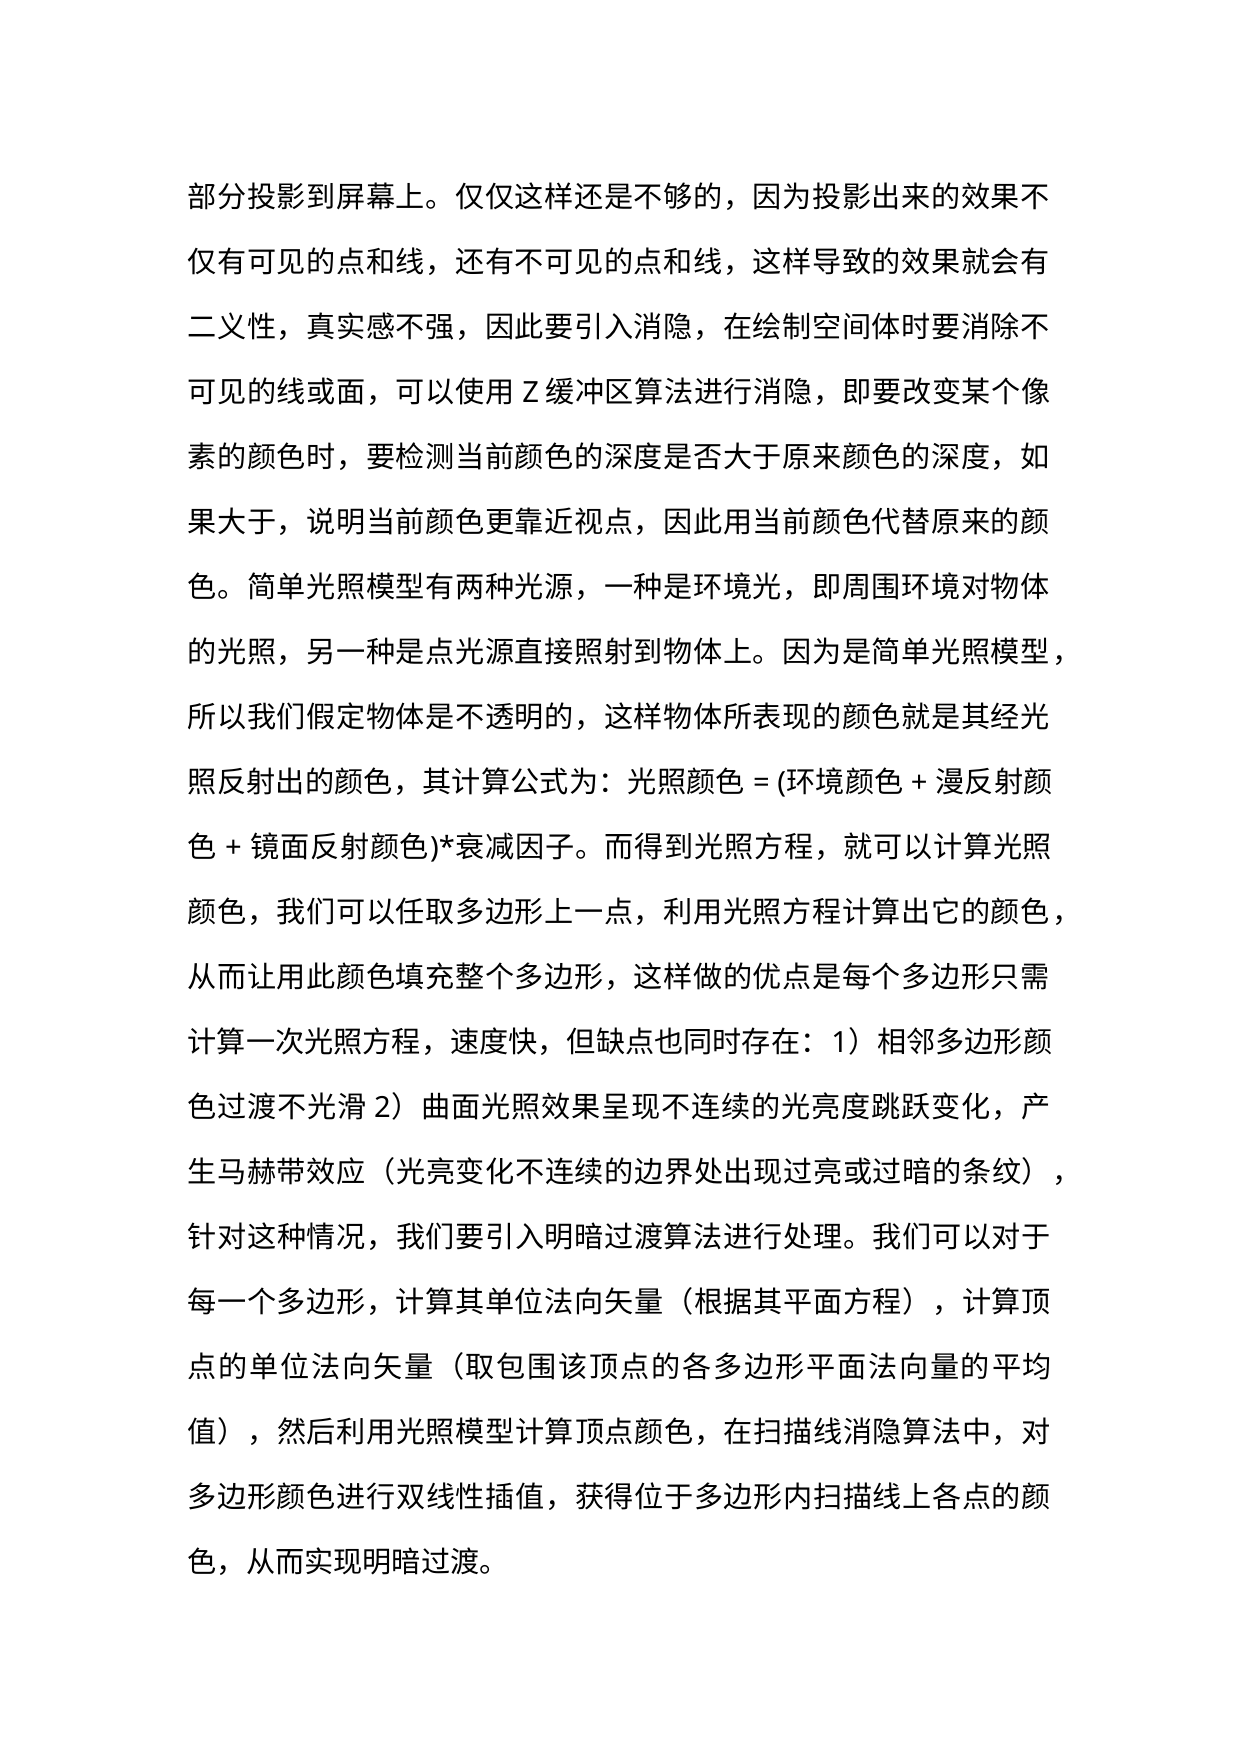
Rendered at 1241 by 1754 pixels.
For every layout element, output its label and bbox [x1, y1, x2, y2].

text [187, 162, 1053, 1592]
